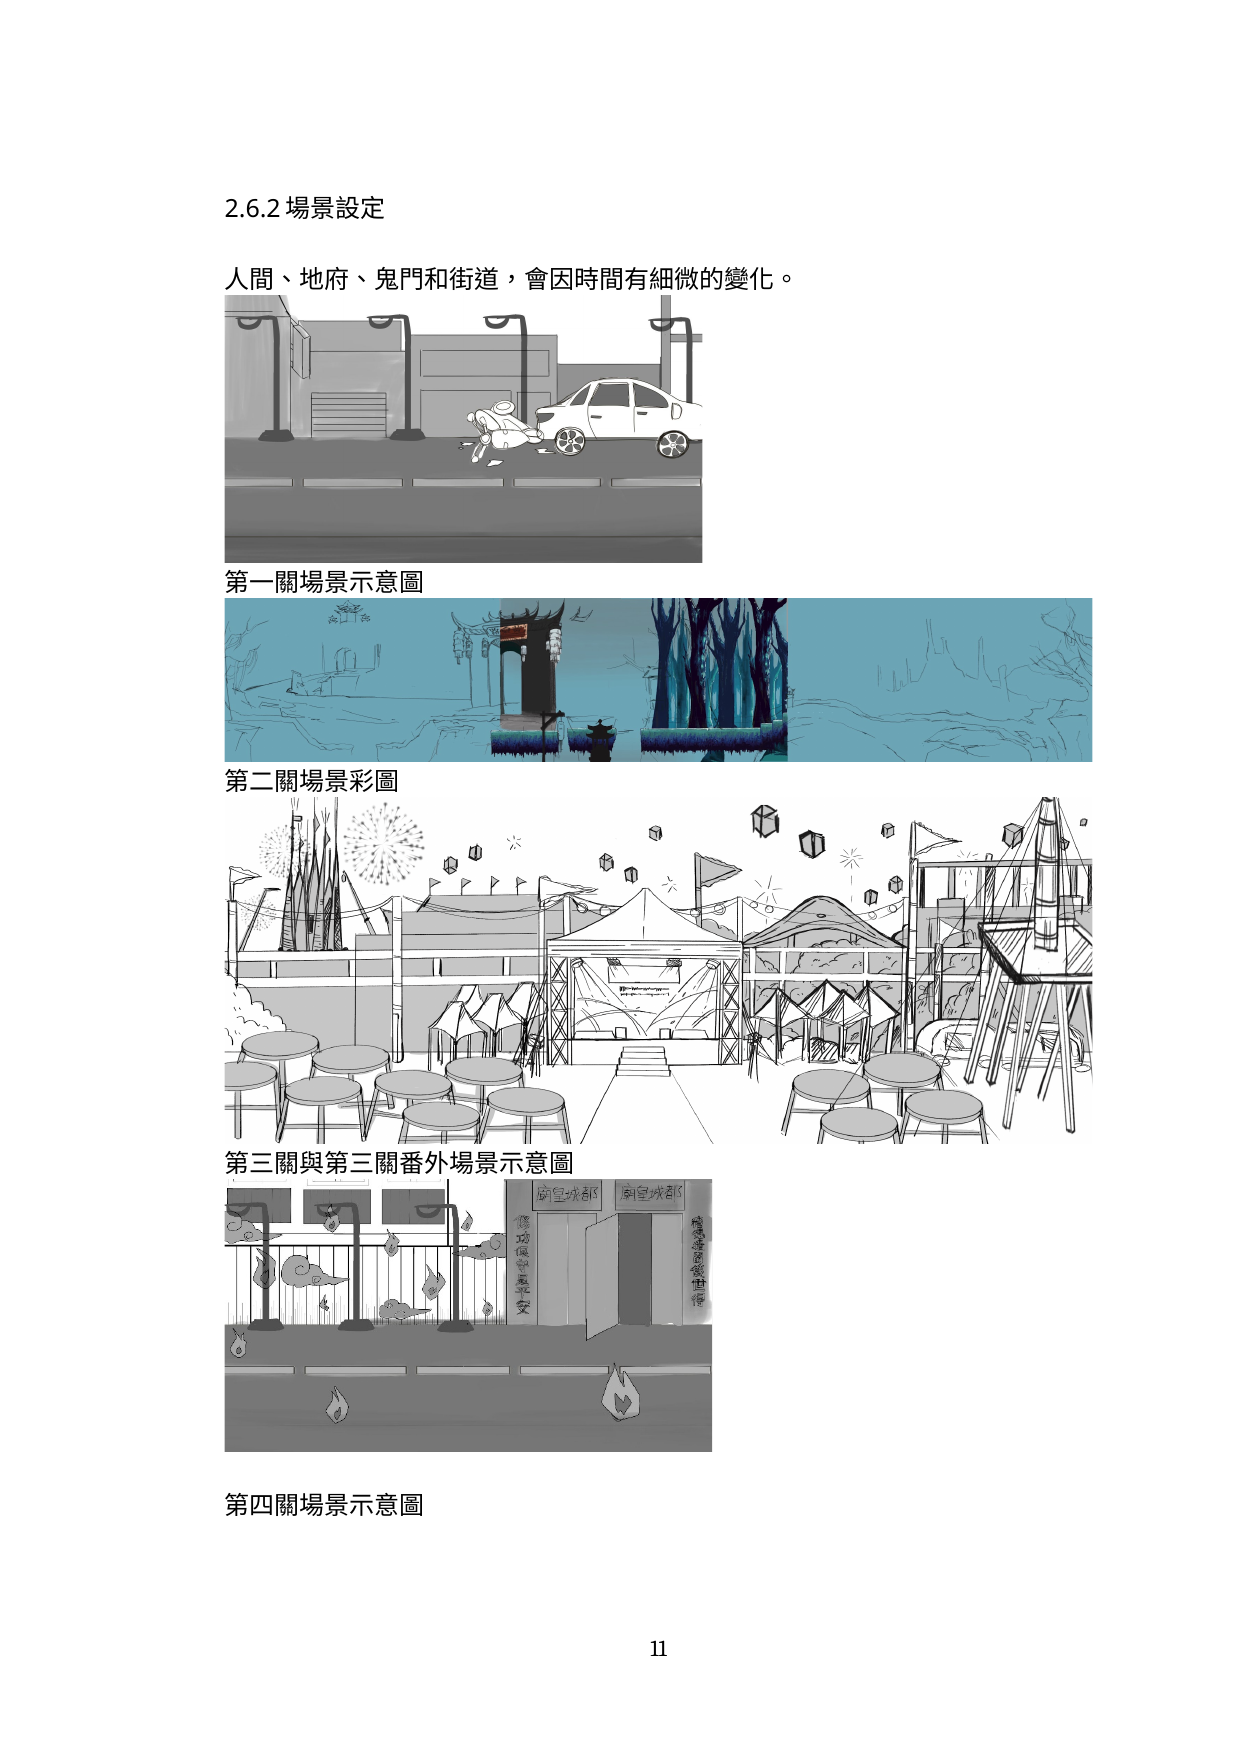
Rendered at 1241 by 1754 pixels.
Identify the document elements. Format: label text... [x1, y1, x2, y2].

picture [224, 797, 1093, 1144]
text 2.6.2場景設定 [224, 189, 1092, 225]
text 第二關場景彩圖 [224, 762, 1092, 797]
text 第三關與第三關番外場景示意圖 [224, 1144, 1092, 1179]
picture [224, 1179, 713, 1452]
text 第一關場景示意圖 [224, 562, 1092, 598]
text 第四關場景示意圖 [224, 1486, 1092, 1522]
picture [224, 598, 1093, 762]
picture [224, 295, 703, 563]
text 人間、地府、鬼門和街道，會因時間有細微的變化。 [224, 259, 1092, 296]
